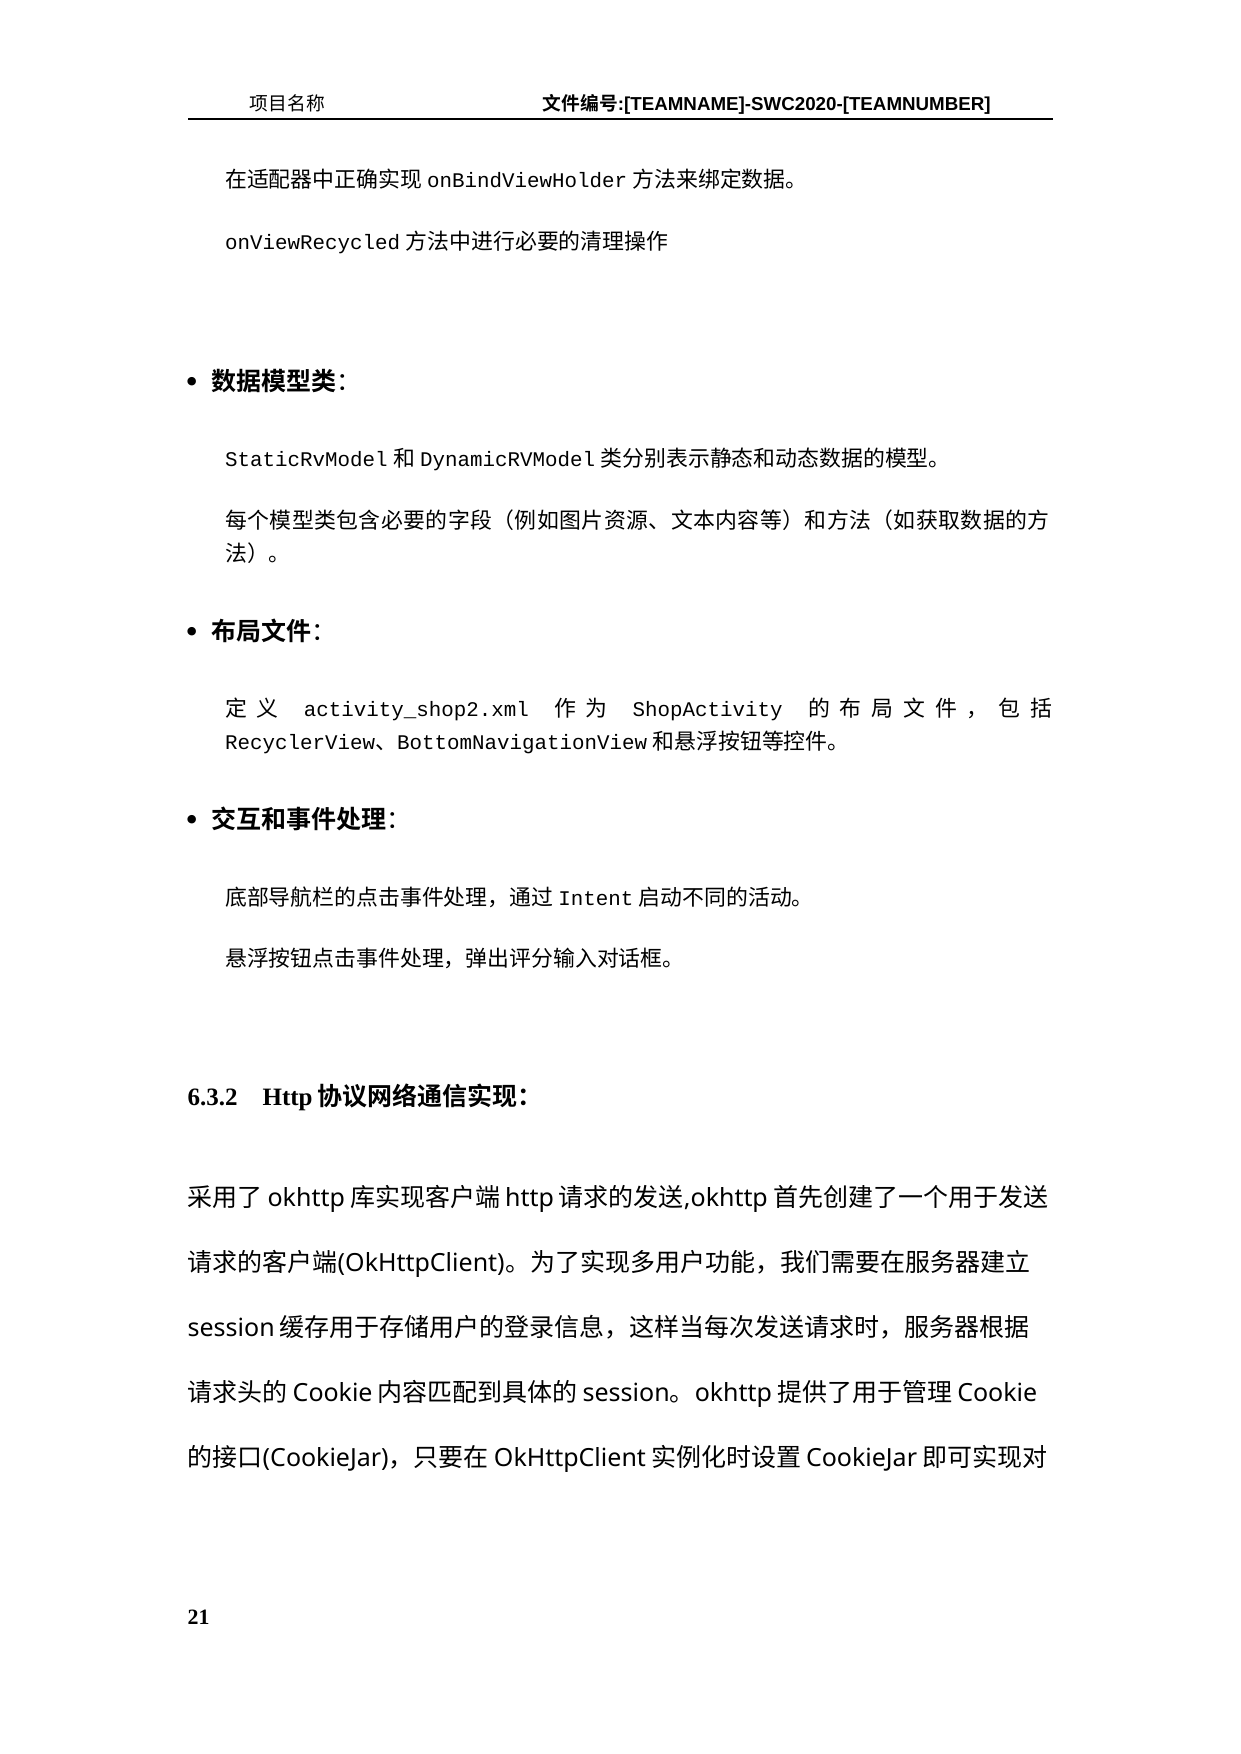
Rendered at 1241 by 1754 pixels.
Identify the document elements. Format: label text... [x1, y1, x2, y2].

list 定义 activity_shop2.xml 作为 ShopActivity 的布局文件，包括 RecyclerView、BottomNavigationView 和悬浮按钮等控件。 [225, 691, 1053, 756]
list 底部导航栏的点击事件处理，通过 Intent 启动不同的活动。 [225, 879, 1053, 912]
list 悬浮按钮点击事件处理，弹出评分输入对话框。 [225, 941, 1053, 973]
list StaticRvModel 和 DynamicRVModel 类分别表示静态和动态数据的模型。 [225, 441, 1053, 473]
list onViewRecycled 方法中进行必要的清理操作 [225, 223, 1053, 256]
text · 数据模型类： [187, 347, 1053, 412]
text · 交互和事件处理： [187, 785, 1053, 850]
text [187, 1163, 1053, 1488]
text · 布局文件： [187, 597, 1053, 662]
subtitle Http协议网络通信实现： [187, 1062, 1053, 1127]
list 在适配器中正确实现 onBindViewHolder 方法来绑定数据。 [225, 162, 1053, 194]
list 每个模型类包含必要的字段（例如图片资源、文本内容等）和方法（如获取数据的方法）。 [225, 503, 1053, 568]
